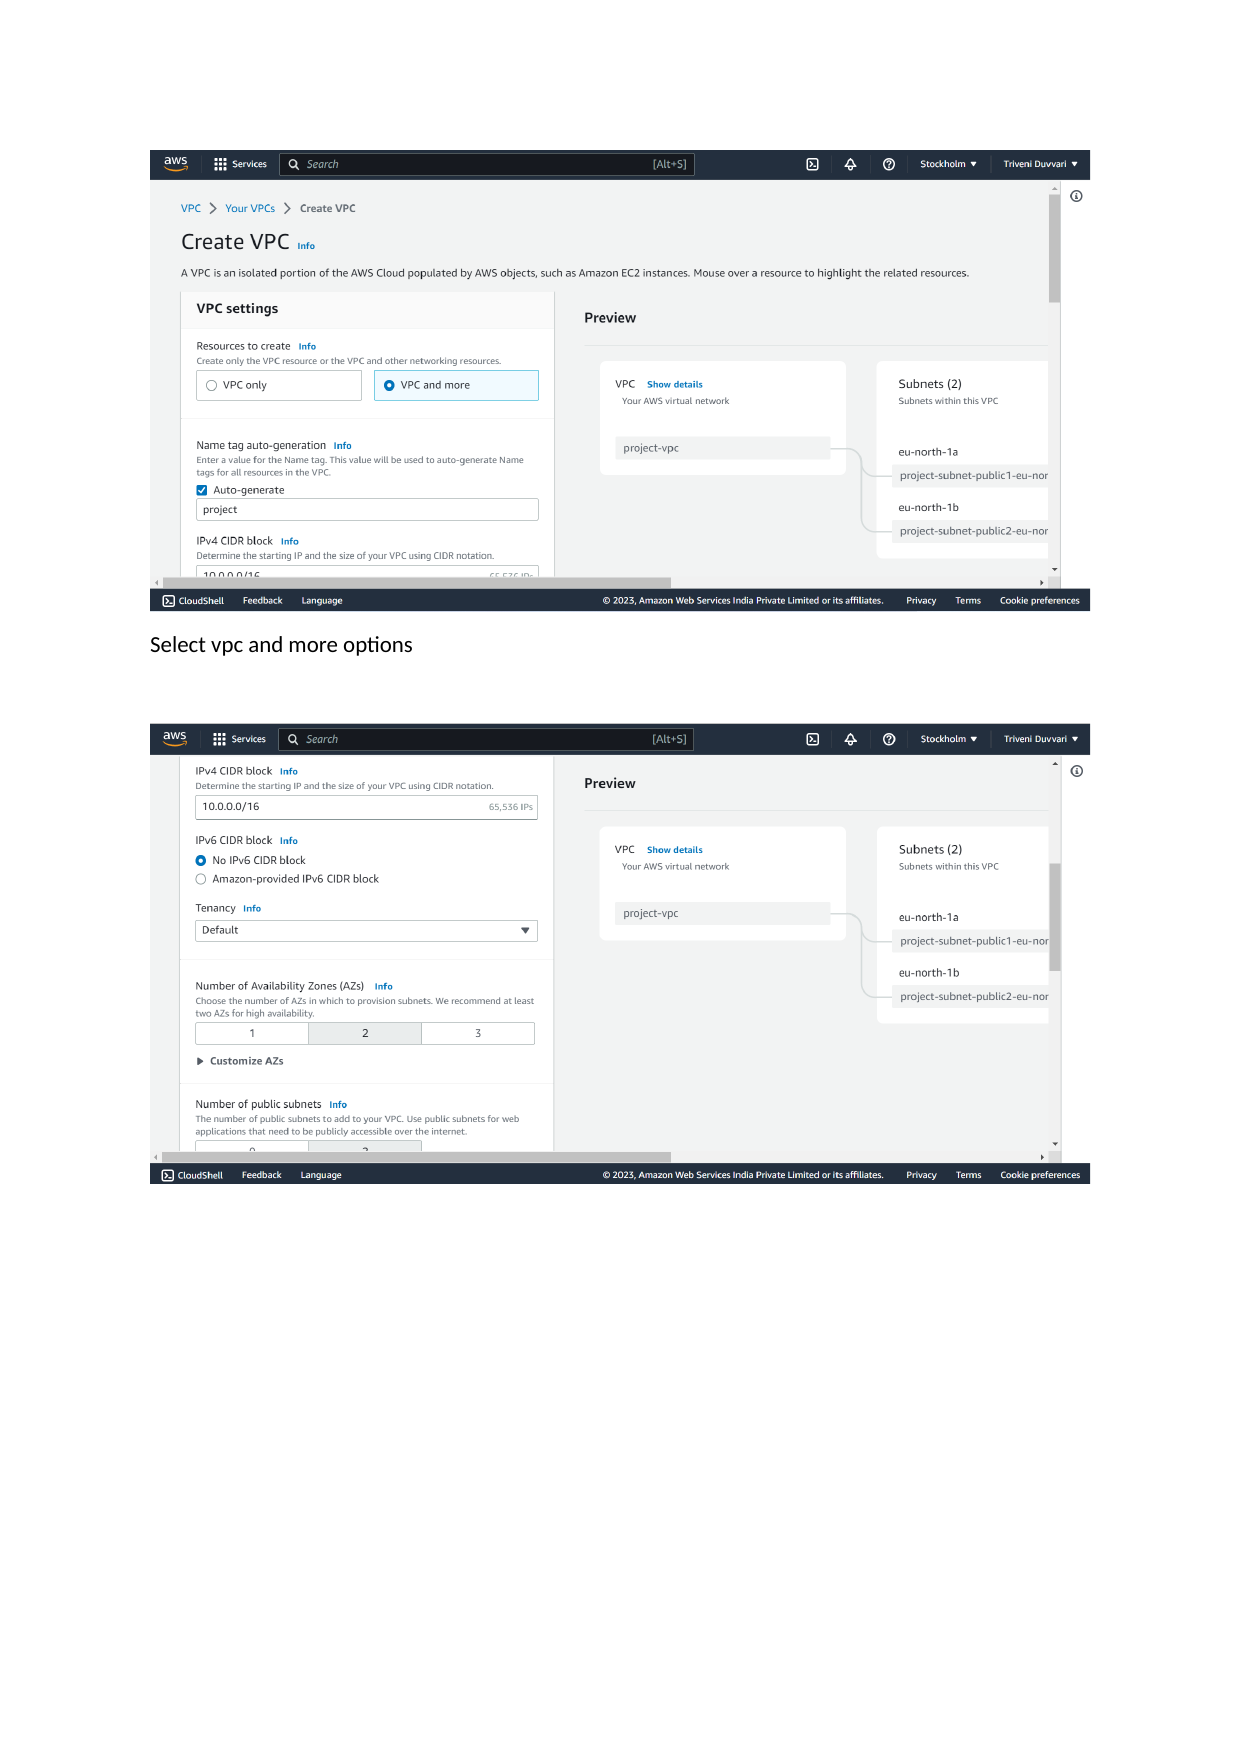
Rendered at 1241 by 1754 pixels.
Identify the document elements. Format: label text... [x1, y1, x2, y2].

text Select vpc and more options [150, 630, 1090, 658]
picture [150, 150, 1091, 612]
picture [150, 723, 1091, 1184]
